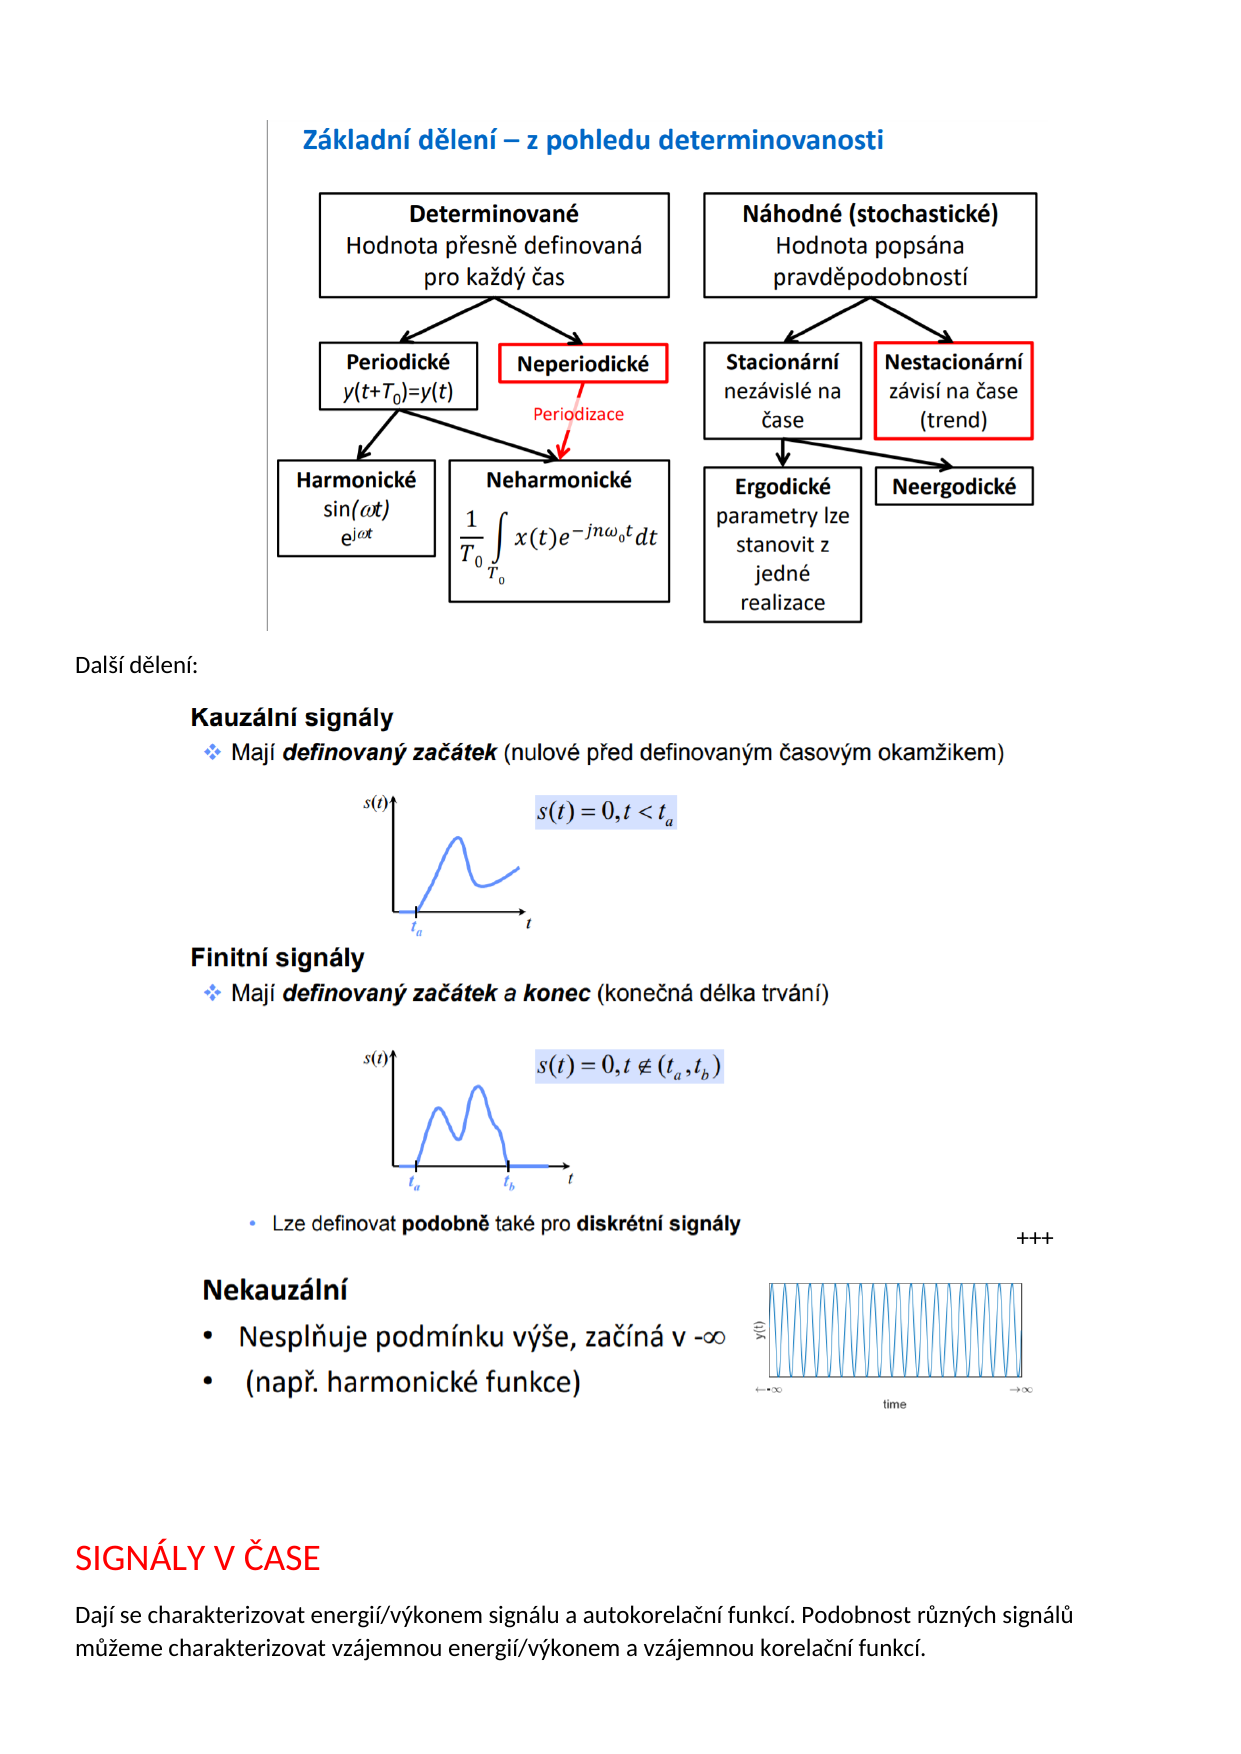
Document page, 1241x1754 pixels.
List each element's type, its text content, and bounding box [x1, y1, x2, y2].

text Dají se charakterizovat energií/výkonem signálu a autokorelační funkcí. Podobnost různých signálů můžeme charakterizovat vzájemnou energií/výkonem a vzájemnou korelační funkcí. [75, 1600, 1165, 1663]
picture [266, 120, 1049, 631]
text SIGNÁLY V ČASE [75, 1533, 1165, 1579]
picture [186, 698, 1017, 1247]
text Další dělení: [75, 649, 1165, 680]
picture [196, 1272, 1044, 1416]
